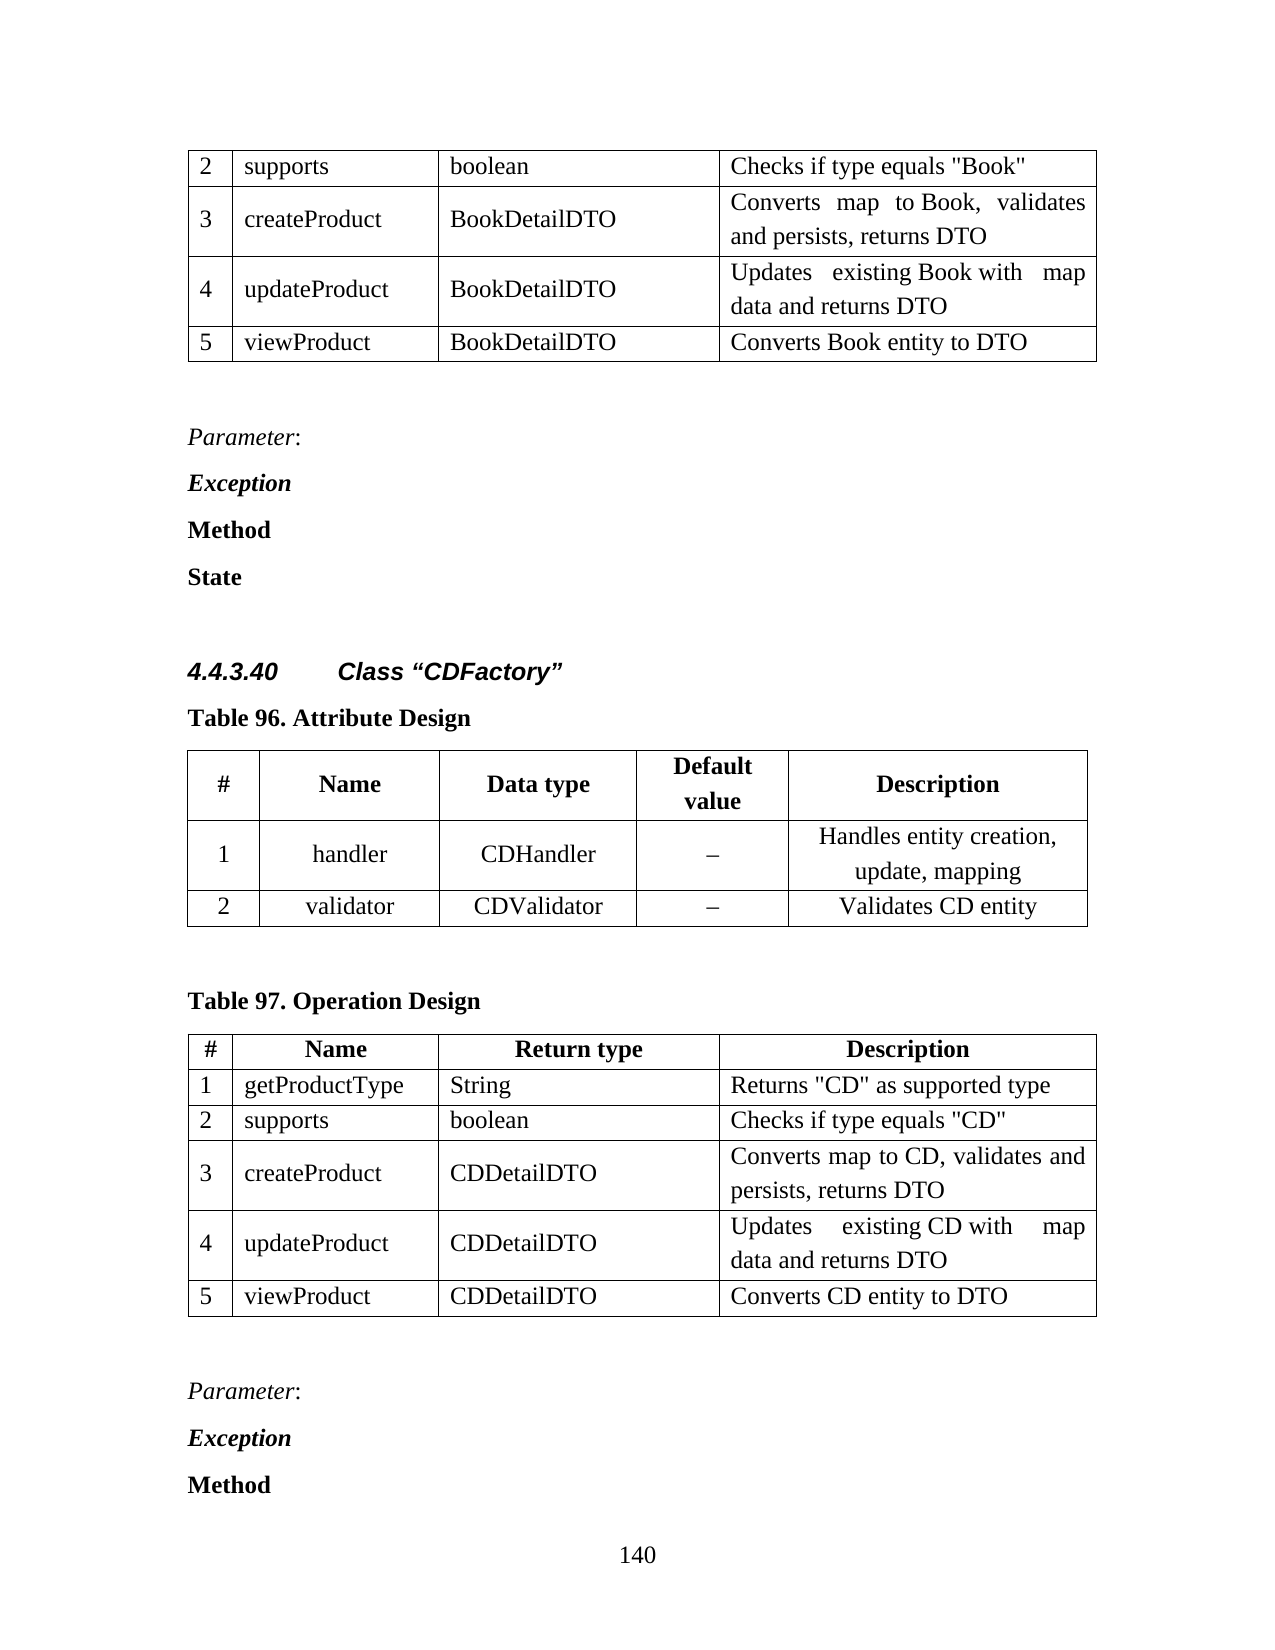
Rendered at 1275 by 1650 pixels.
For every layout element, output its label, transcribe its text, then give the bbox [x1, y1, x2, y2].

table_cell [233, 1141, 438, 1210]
text Parameter: [187, 422, 1087, 450]
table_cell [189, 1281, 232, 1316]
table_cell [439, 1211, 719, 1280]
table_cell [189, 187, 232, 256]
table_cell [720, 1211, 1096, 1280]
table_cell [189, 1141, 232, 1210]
subtitle Class “CDFactory” [187, 656, 1087, 685]
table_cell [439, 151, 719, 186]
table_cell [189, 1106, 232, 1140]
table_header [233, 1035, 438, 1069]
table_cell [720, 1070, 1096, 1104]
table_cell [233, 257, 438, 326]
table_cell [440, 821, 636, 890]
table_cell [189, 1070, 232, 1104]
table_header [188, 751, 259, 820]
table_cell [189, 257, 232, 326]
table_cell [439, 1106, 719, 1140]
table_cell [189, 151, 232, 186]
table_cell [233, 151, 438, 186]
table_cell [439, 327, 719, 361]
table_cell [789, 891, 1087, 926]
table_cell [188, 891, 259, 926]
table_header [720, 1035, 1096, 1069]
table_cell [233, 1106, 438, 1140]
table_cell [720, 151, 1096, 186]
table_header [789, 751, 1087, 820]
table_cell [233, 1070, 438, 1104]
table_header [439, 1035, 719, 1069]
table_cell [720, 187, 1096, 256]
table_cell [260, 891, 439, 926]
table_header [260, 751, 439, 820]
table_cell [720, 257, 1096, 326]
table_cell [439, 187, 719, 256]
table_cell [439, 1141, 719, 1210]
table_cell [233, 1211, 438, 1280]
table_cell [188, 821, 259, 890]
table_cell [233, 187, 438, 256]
text Exception [187, 468, 1087, 497]
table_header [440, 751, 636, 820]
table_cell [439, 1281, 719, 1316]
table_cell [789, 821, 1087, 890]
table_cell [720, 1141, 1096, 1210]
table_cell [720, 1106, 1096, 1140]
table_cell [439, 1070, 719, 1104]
text Parameter: [187, 1376, 1087, 1405]
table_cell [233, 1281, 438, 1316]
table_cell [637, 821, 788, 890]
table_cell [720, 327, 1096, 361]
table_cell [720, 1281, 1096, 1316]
text Method [187, 1470, 1087, 1499]
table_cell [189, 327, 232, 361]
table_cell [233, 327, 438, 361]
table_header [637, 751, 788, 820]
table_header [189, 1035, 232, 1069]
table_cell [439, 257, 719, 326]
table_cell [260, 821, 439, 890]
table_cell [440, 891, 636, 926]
text Exception [187, 1423, 1087, 1452]
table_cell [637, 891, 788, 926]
text Method [187, 516, 1087, 544]
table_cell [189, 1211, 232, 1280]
text State [187, 562, 1087, 591]
